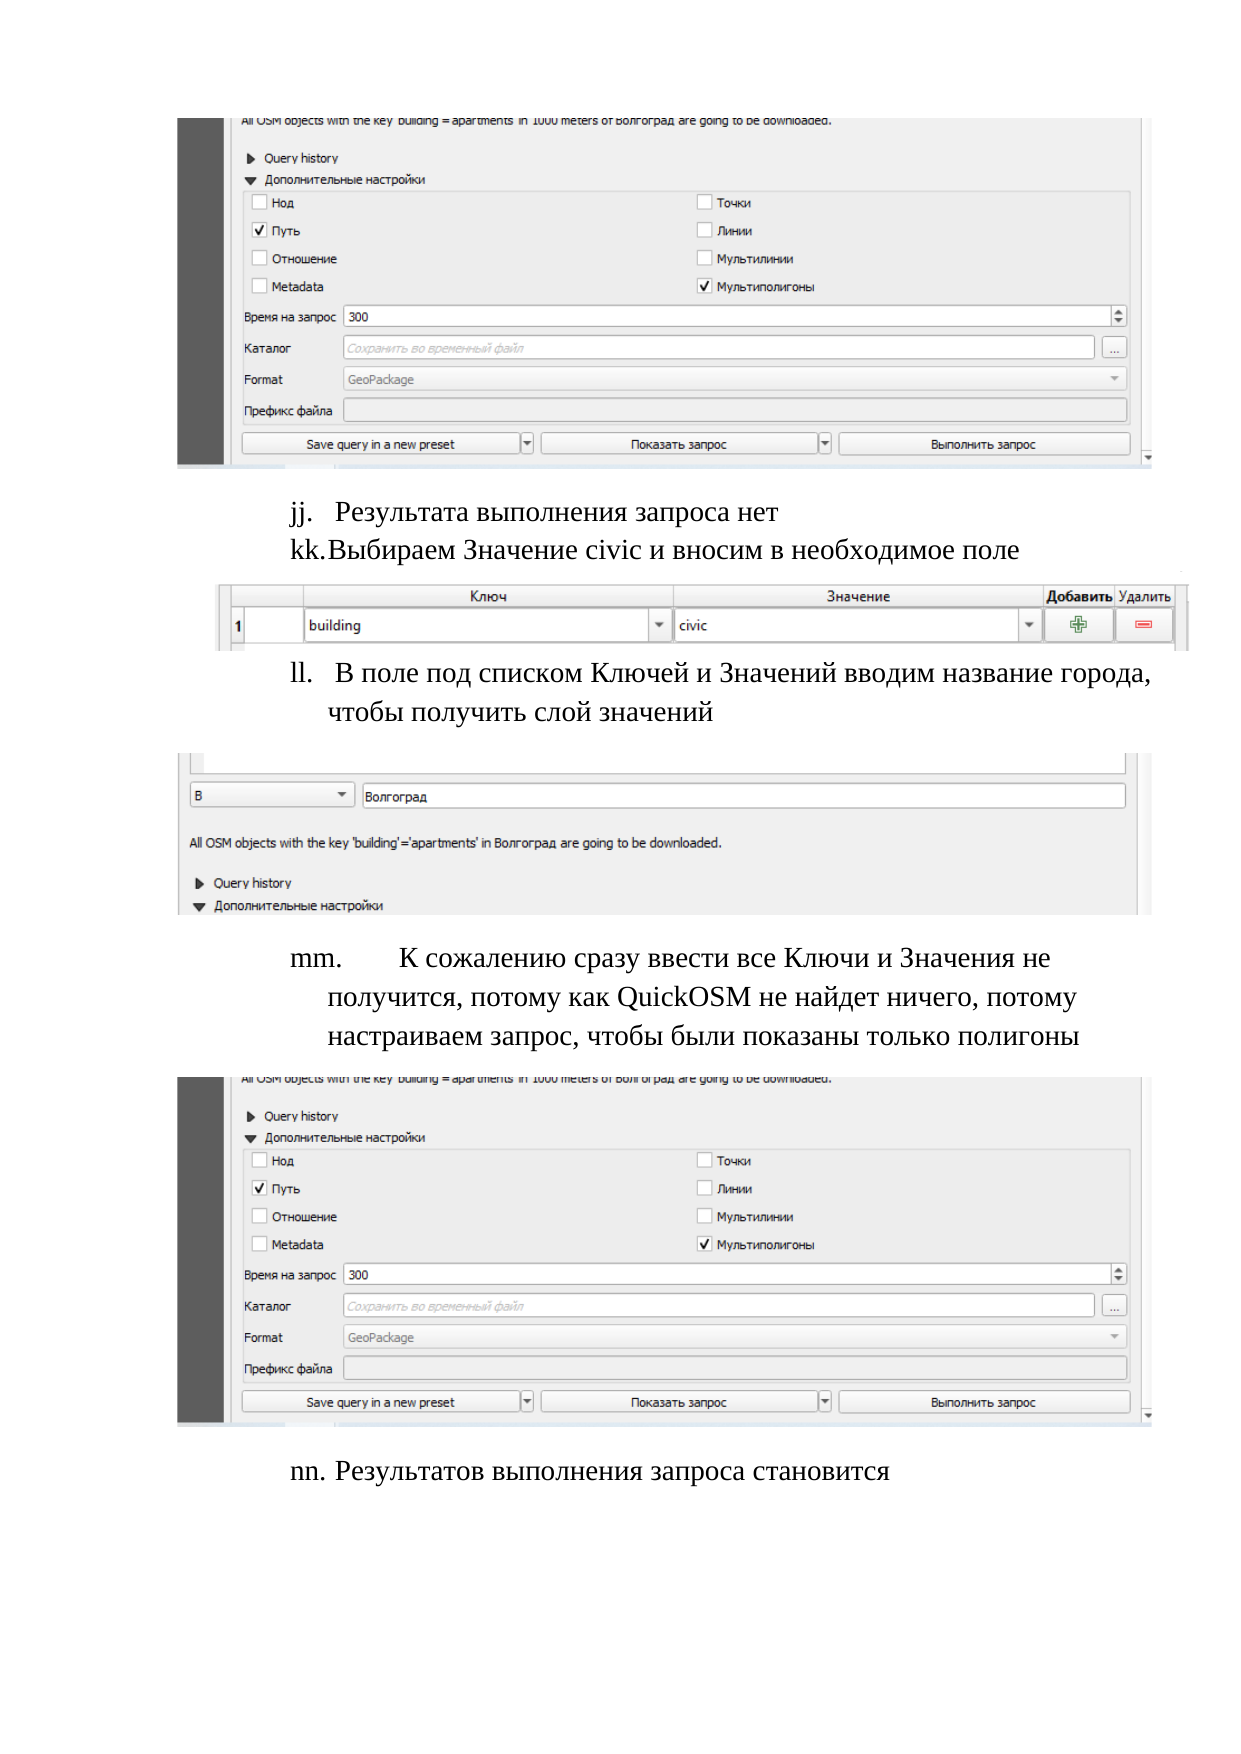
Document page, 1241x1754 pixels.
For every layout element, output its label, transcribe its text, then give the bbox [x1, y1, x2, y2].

picture [177, 753, 1152, 915]
list К сожалению сразу ввести все Ключи и Значения не получится, потому как QuickOSM не найдет ничего, потому настраиваем запрос, чтобы были показаны только полигоны [290, 941, 1152, 1051]
list В поле под списком Ключей и Значений вводим название города, чтобы получить слой значений [290, 655, 1152, 727]
picture [177, 118, 1152, 469]
picture [214, 571, 1190, 651]
list Результата выполнения запроса нет [290, 494, 1152, 527]
list Выбираем Значение civic и вносим в необходимое поле [290, 532, 1152, 566]
list Результатов выполнения запроса становится [290, 1453, 1152, 1486]
picture [177, 1077, 1152, 1427]
